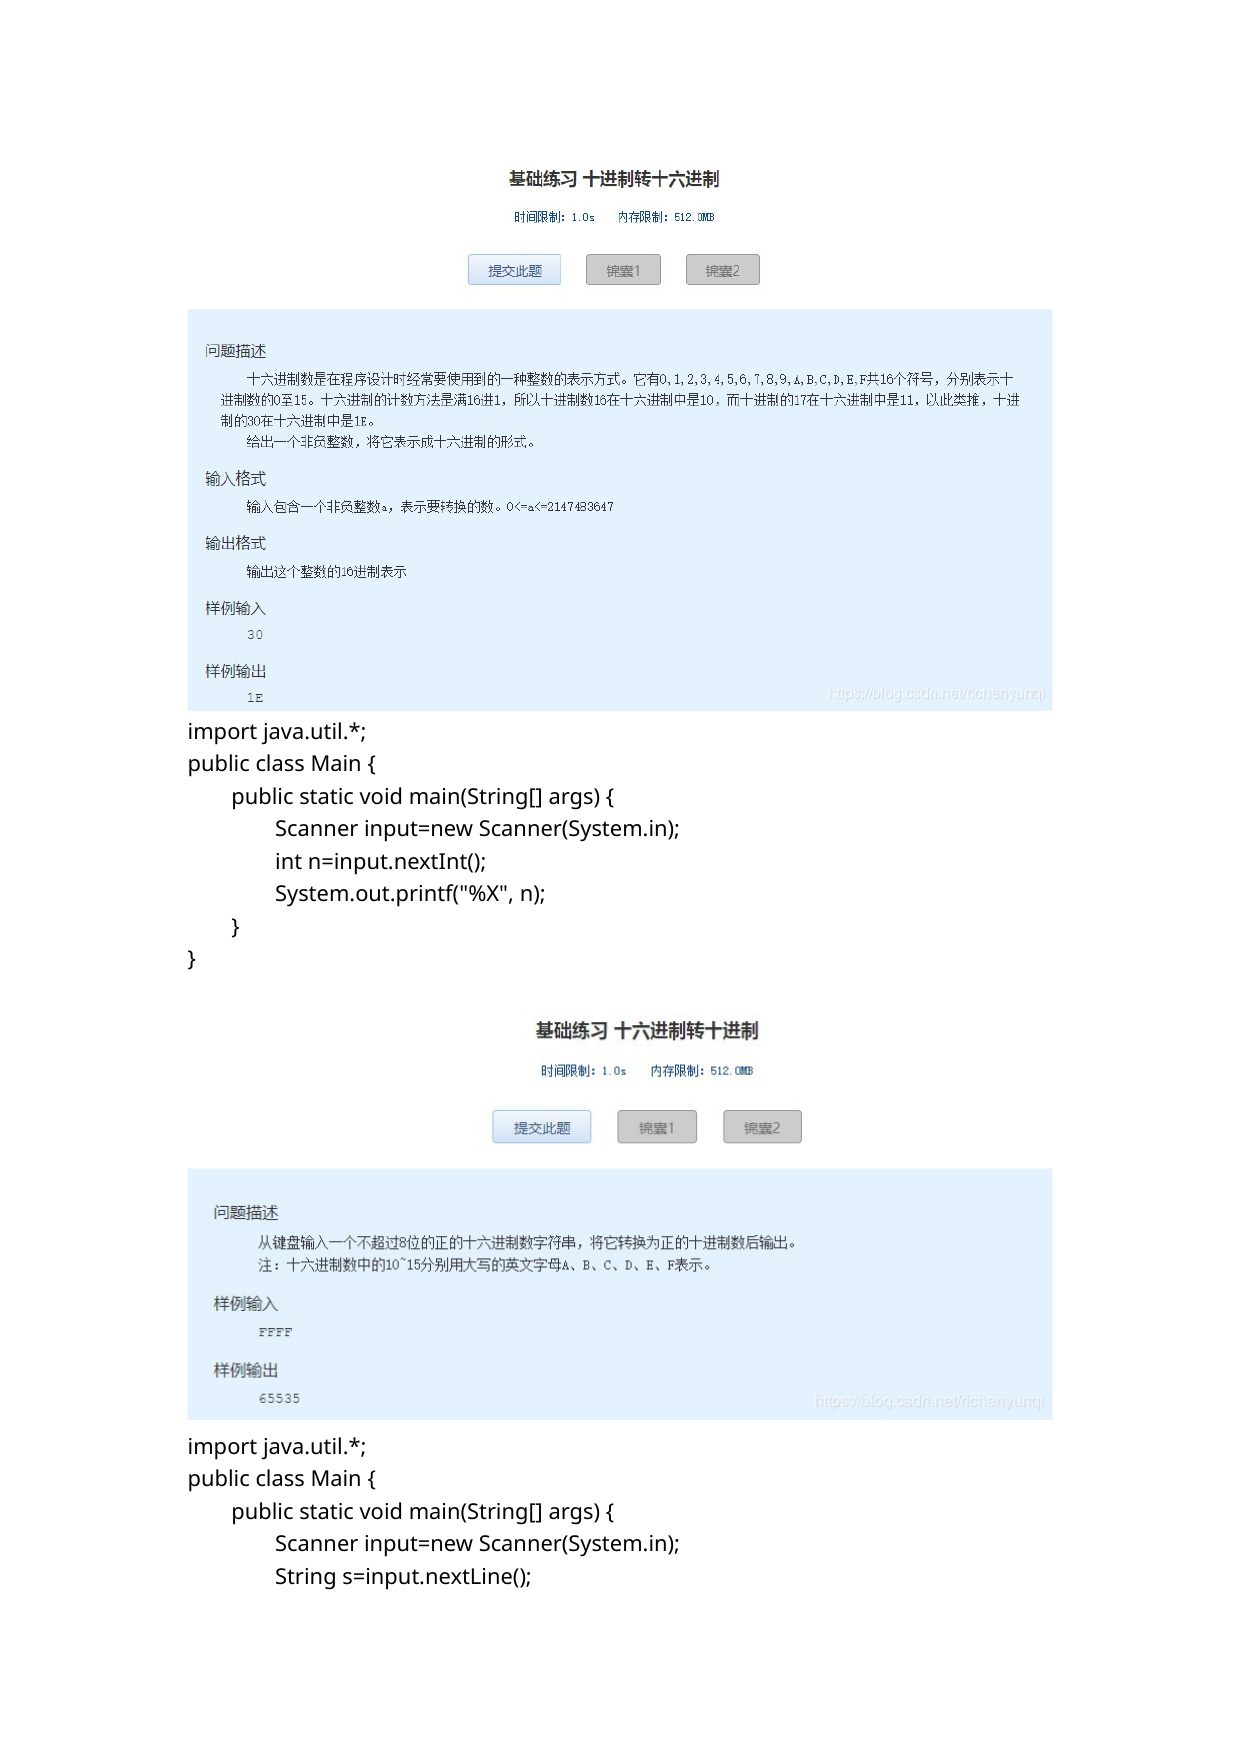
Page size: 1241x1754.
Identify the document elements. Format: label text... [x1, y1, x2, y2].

text public static void main(String[] args) { [187, 779, 1053, 812]
text public class Main { [187, 747, 1053, 779]
text System.out.printf("%X", n); [187, 877, 1053, 909]
text int n=input.nextInt(); [187, 844, 1053, 877]
text public static void main(String[] args) { [187, 1494, 1053, 1527]
text Scanner input=new Scanner(System.in); [187, 812, 1053, 844]
picture [187, 1007, 1053, 1420]
text import java.util.*; [187, 714, 1053, 747]
text String s=input.nextLine(); [187, 1559, 1053, 1592]
text Scanner input=new Scanner(System.in); [187, 1527, 1053, 1559]
text } [187, 909, 1053, 942]
picture [187, 162, 1053, 711]
text } [187, 942, 1053, 974]
text public class Main { [187, 1462, 1053, 1494]
text import java.util.*; [187, 1429, 1053, 1462]
